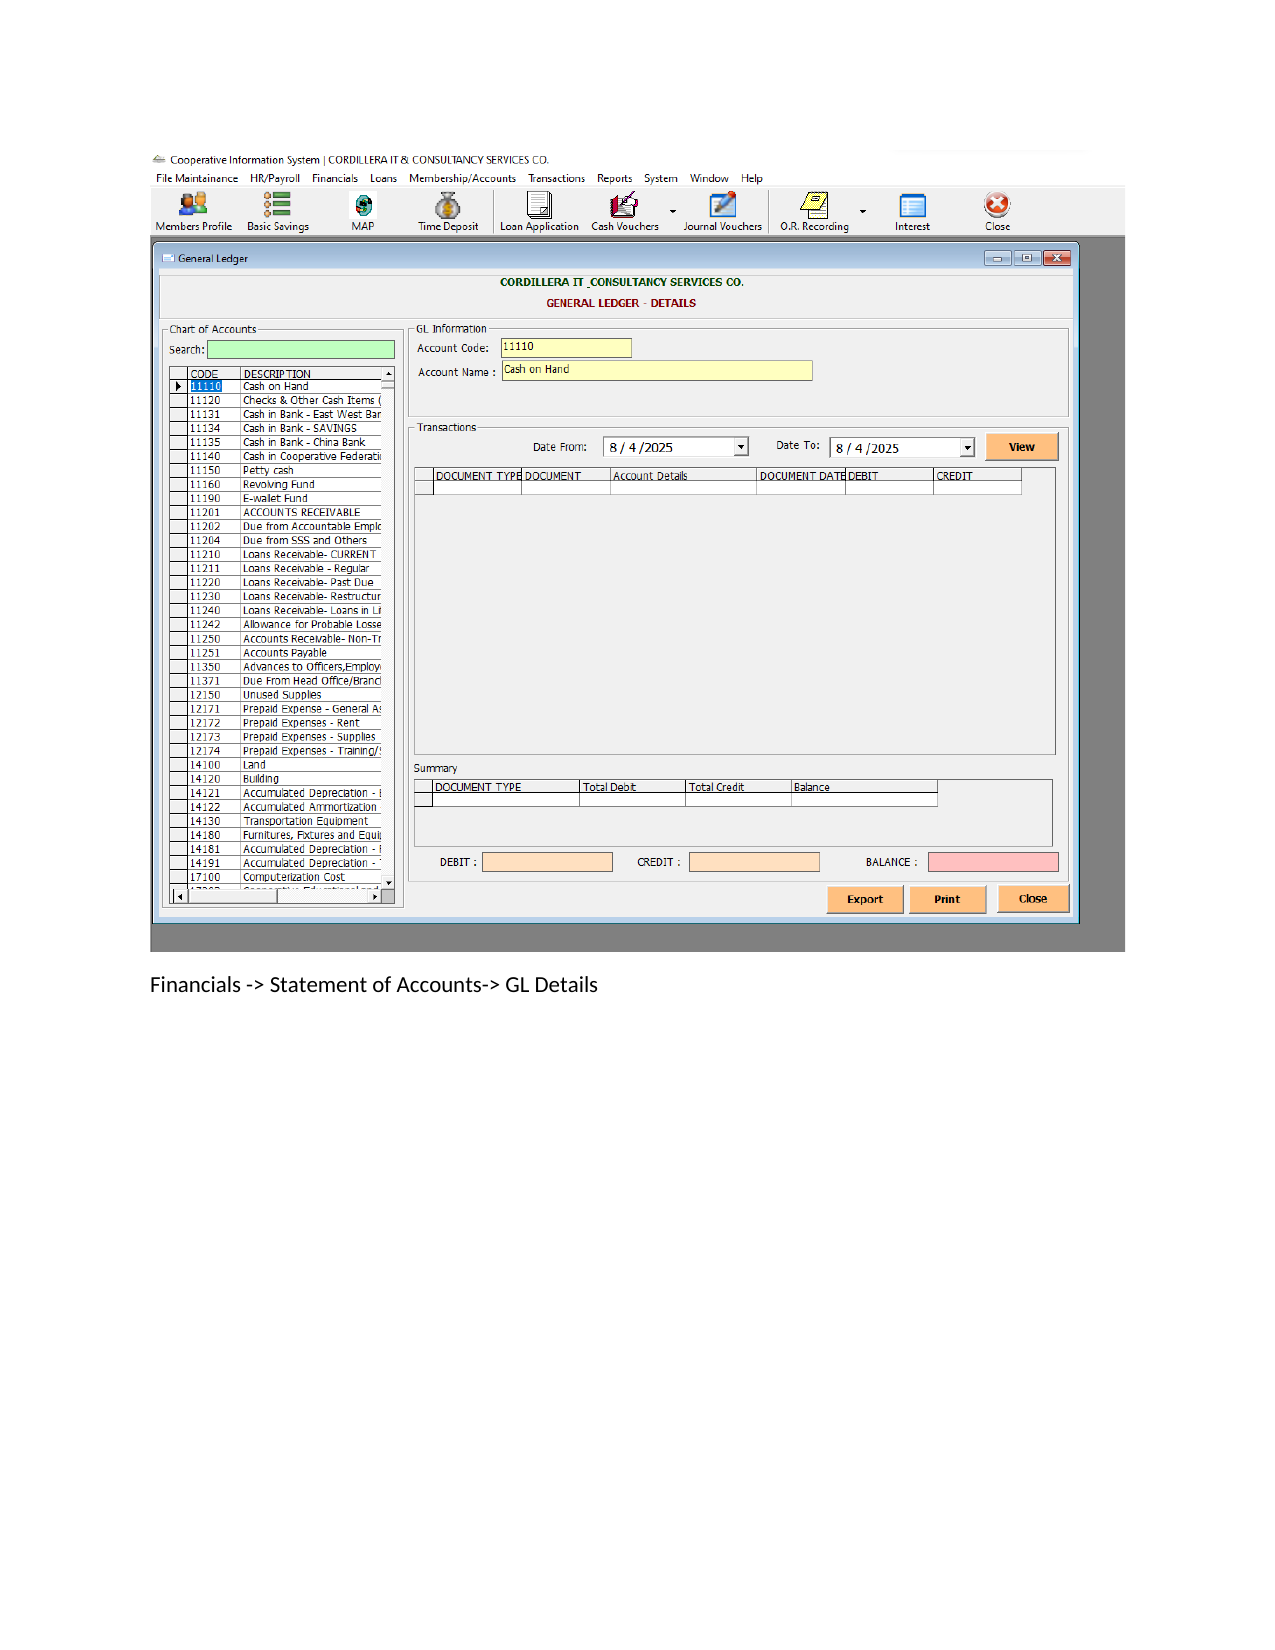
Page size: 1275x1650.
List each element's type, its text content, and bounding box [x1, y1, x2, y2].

picture [150, 150, 1125, 952]
text Financials -> Statement of Accounts-> GL Details [150, 970, 1125, 998]
